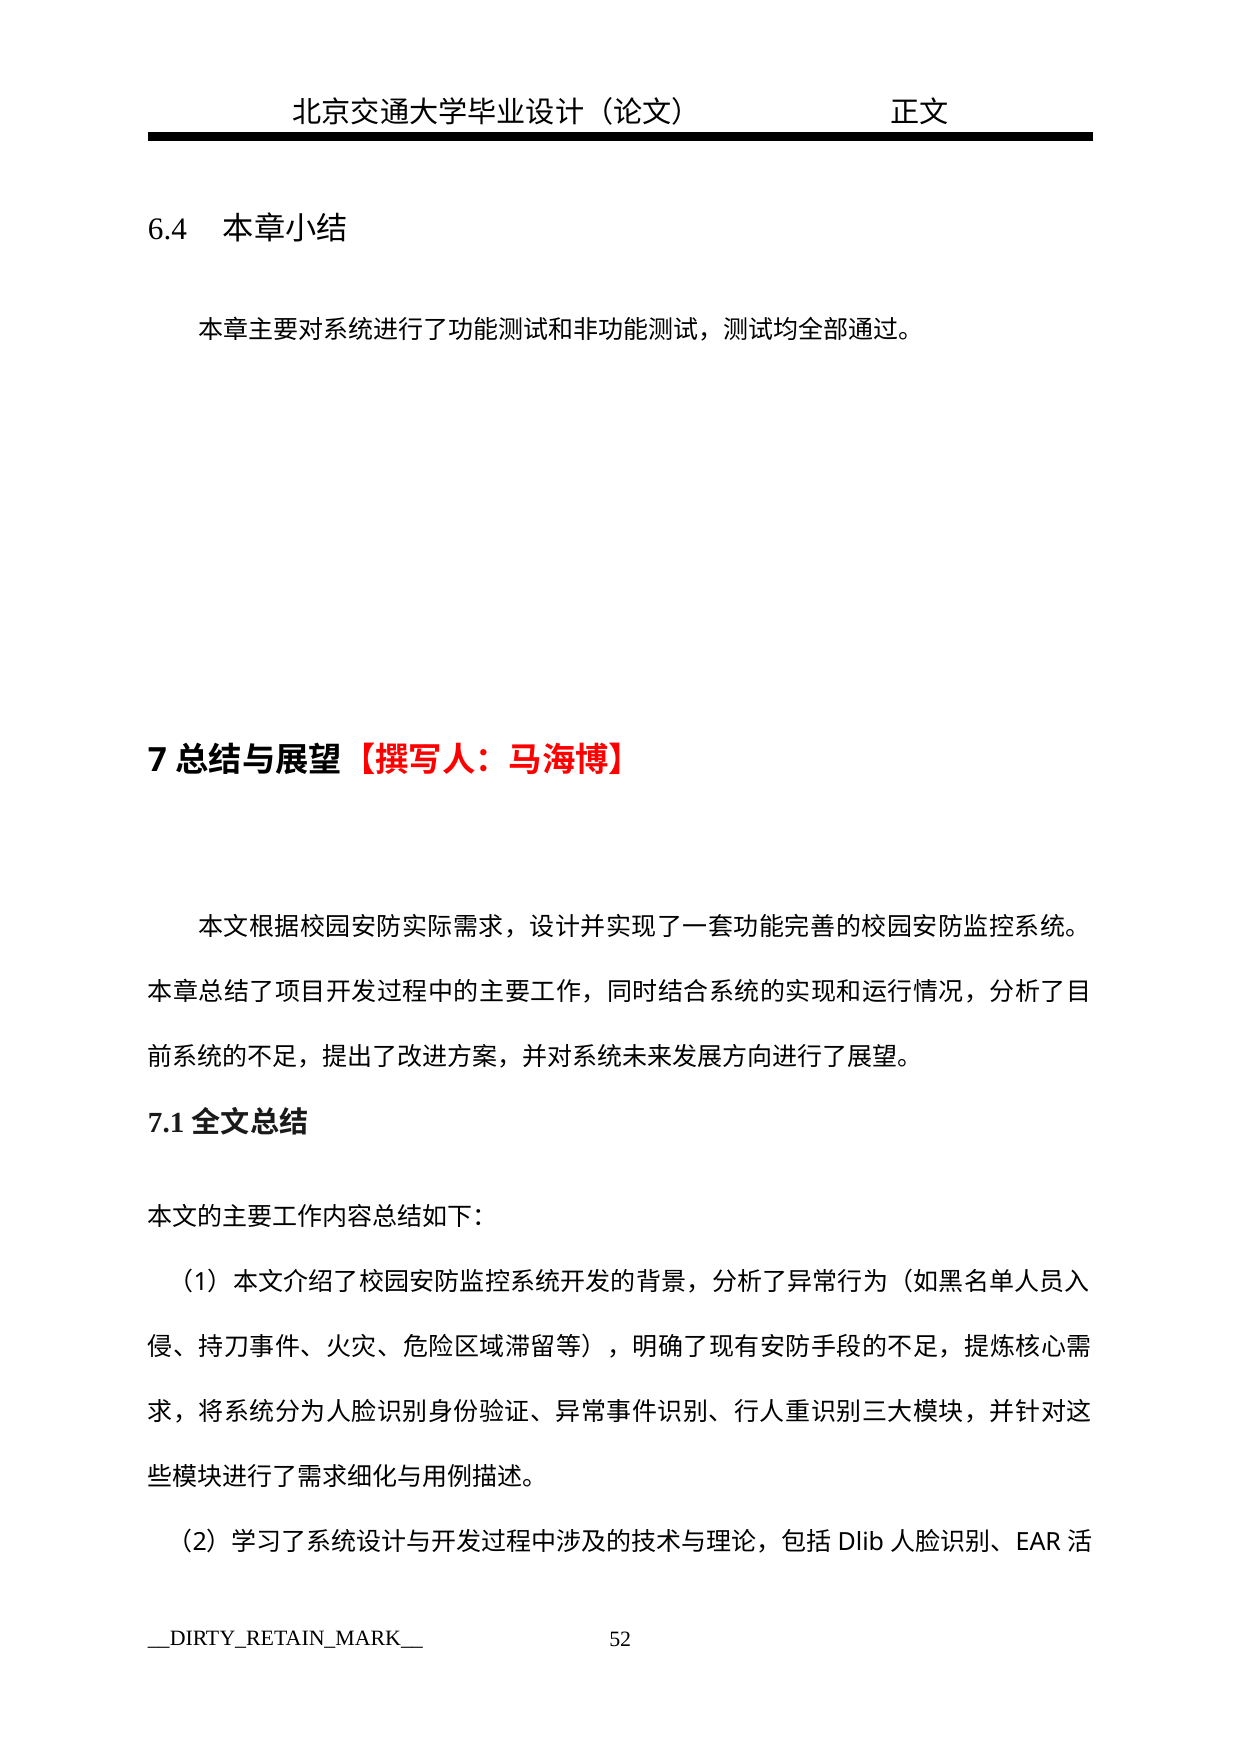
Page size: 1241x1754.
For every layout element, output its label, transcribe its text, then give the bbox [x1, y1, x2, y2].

subtitle 7.1 全文总结 [148, 1087, 1092, 1152]
text 本文根据校园安防实际需求，设计并实现了一套功能完善的校园安防监控系统。本章总结了项目开发过程中的主要工作，同时结合系统的实现和运行情况，分析了目前系统的不足，提出了改进方案，并对系统未来发展方向进行了展望。 [148, 892, 1092, 1087]
text 本文的主要工作内容总结如下： [148, 1182, 1092, 1247]
text 本章主要对系统进行了功能测试和非功能测试，测试均全部通过。 [148, 295, 1092, 360]
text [148, 1507, 1092, 1572]
text （1）本文介绍了校园安防监控系统开发的背景，分析了异常行为（如黑名单人员入侵、持刀事件、火灾、危险区域滞留等），明确了现有安防手段的不足，提炼核心需求，将系统分为人脸识别身份验证、异常事件识别、行人重识别三大模块，并针对这些模块进行了需求细化与用例描述。 [148, 1247, 1092, 1507]
subtitle 7 总结与展望【撰写人：马海博】 [148, 724, 1092, 789]
text 本章小结 [148, 193, 1092, 258]
